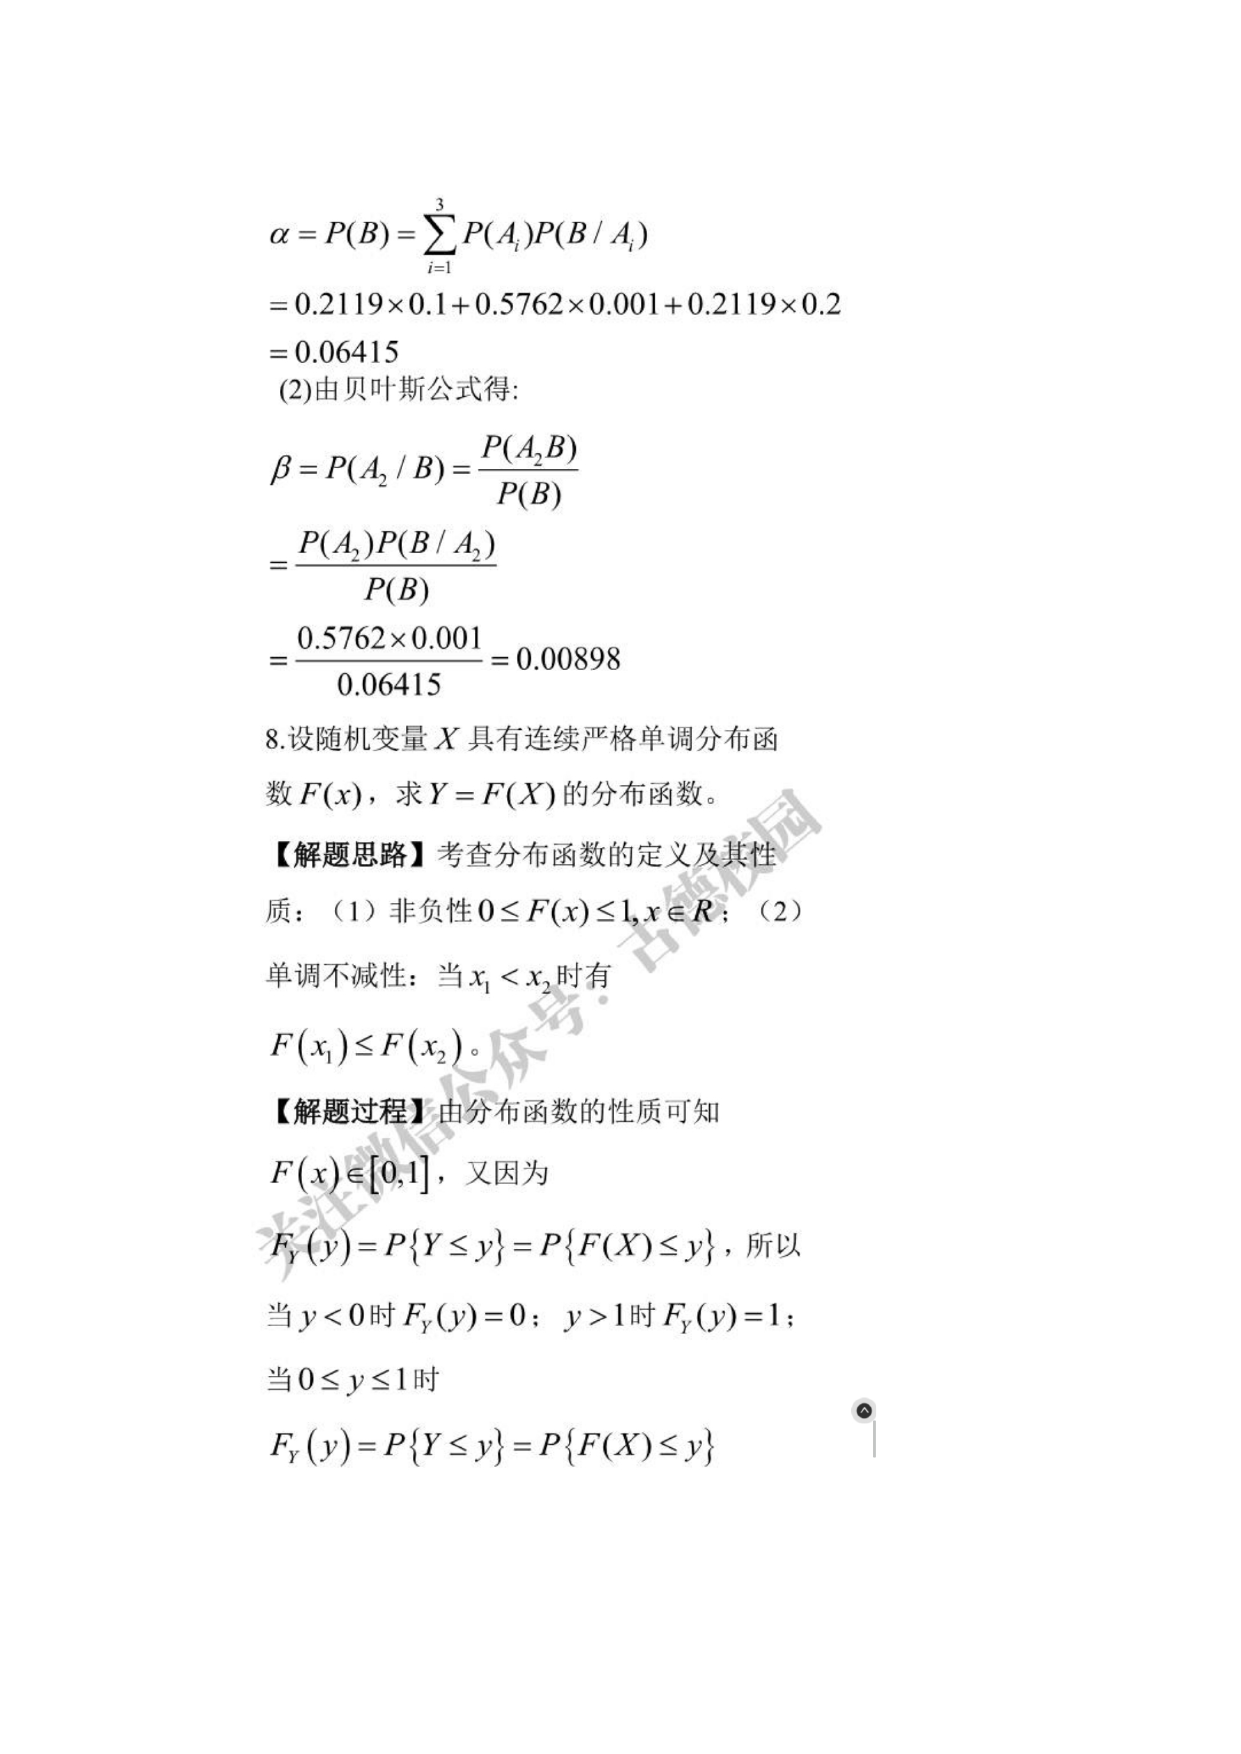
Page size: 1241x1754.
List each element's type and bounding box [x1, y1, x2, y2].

picture [187, 162, 877, 1475]
